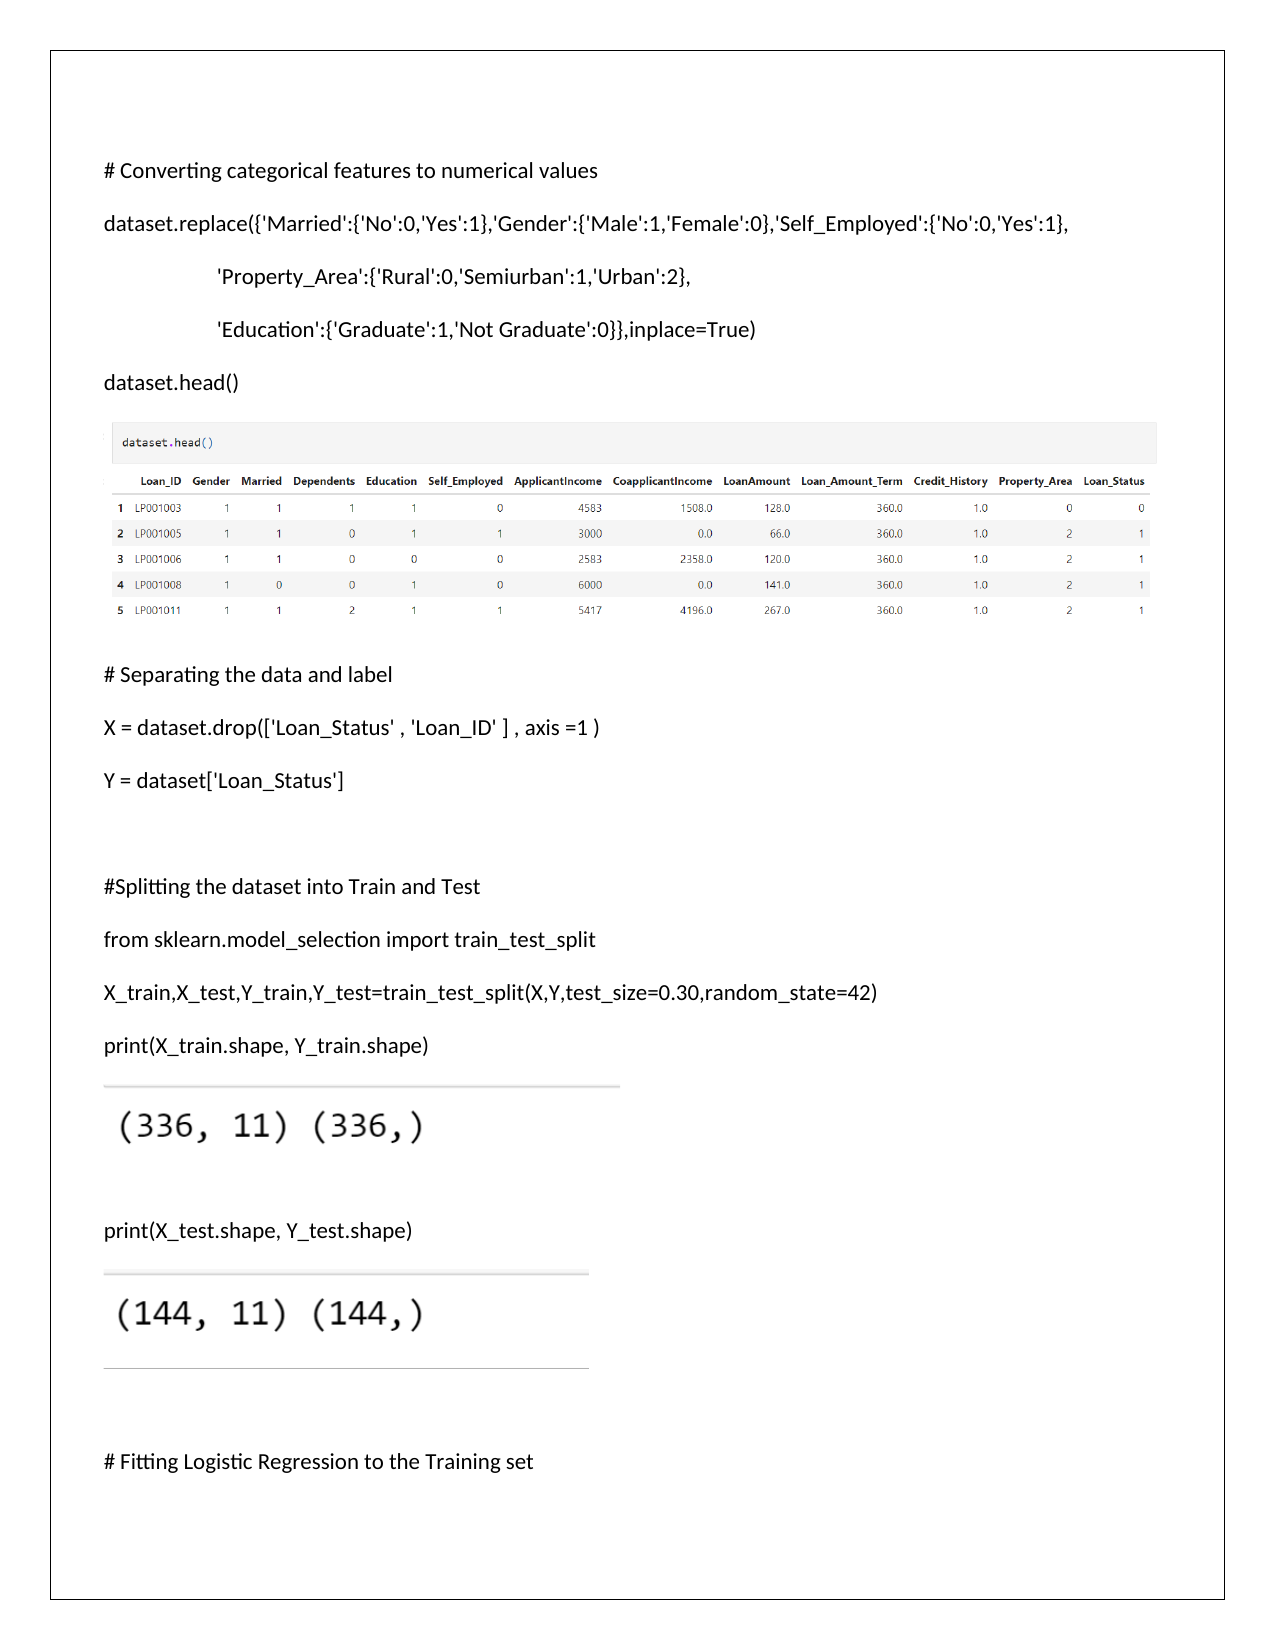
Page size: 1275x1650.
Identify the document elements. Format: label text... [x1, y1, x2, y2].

text # Fitting Logistic Regression to the Training set [74, 1447, 1125, 1475]
text print(X_train.shape, Y_train.shape) [74, 1031, 1125, 1059]
text print(X_test.shape, Y_test.shape) [74, 1216, 1125, 1244]
text #Splitting the dataset into Train and Test [74, 872, 1125, 900]
text dataset.replace({'Married':{'No':0,'Yes':1},'Gender':{'Male':1,'Female':0},'Self_Employed':{'No':0,'Yes':1}, [74, 209, 1125, 237]
text Y = dataset['Loan_Status'] [74, 766, 1125, 794]
text from sklearn.model_selection import train_test_split [74, 925, 1125, 953]
text X_train,X_test,Y_train,Y_test=train_test_split(X,Y,test_size=0.30,random_state=42) [74, 978, 1125, 1006]
text 'Property_Area':{'Rural':0,'Semiurban':1,'Urban':2}, [74, 262, 1125, 291]
text # Separating the data and label [74, 660, 1125, 688]
text # Converting categorical features to numerical values [74, 156, 1125, 184]
picture [103, 1084, 621, 1192]
text dataset.head() [74, 368, 1125, 397]
picture [103, 1269, 589, 1369]
text 'Education':{'Graduate':1,'Not Graduate':0}},inplace=True) [74, 316, 1125, 343]
text X = dataset.drop(['Loan_Status' , 'Loan_ID' ] , axis =1 ) [74, 713, 1125, 741]
picture [103, 421, 1163, 636]
